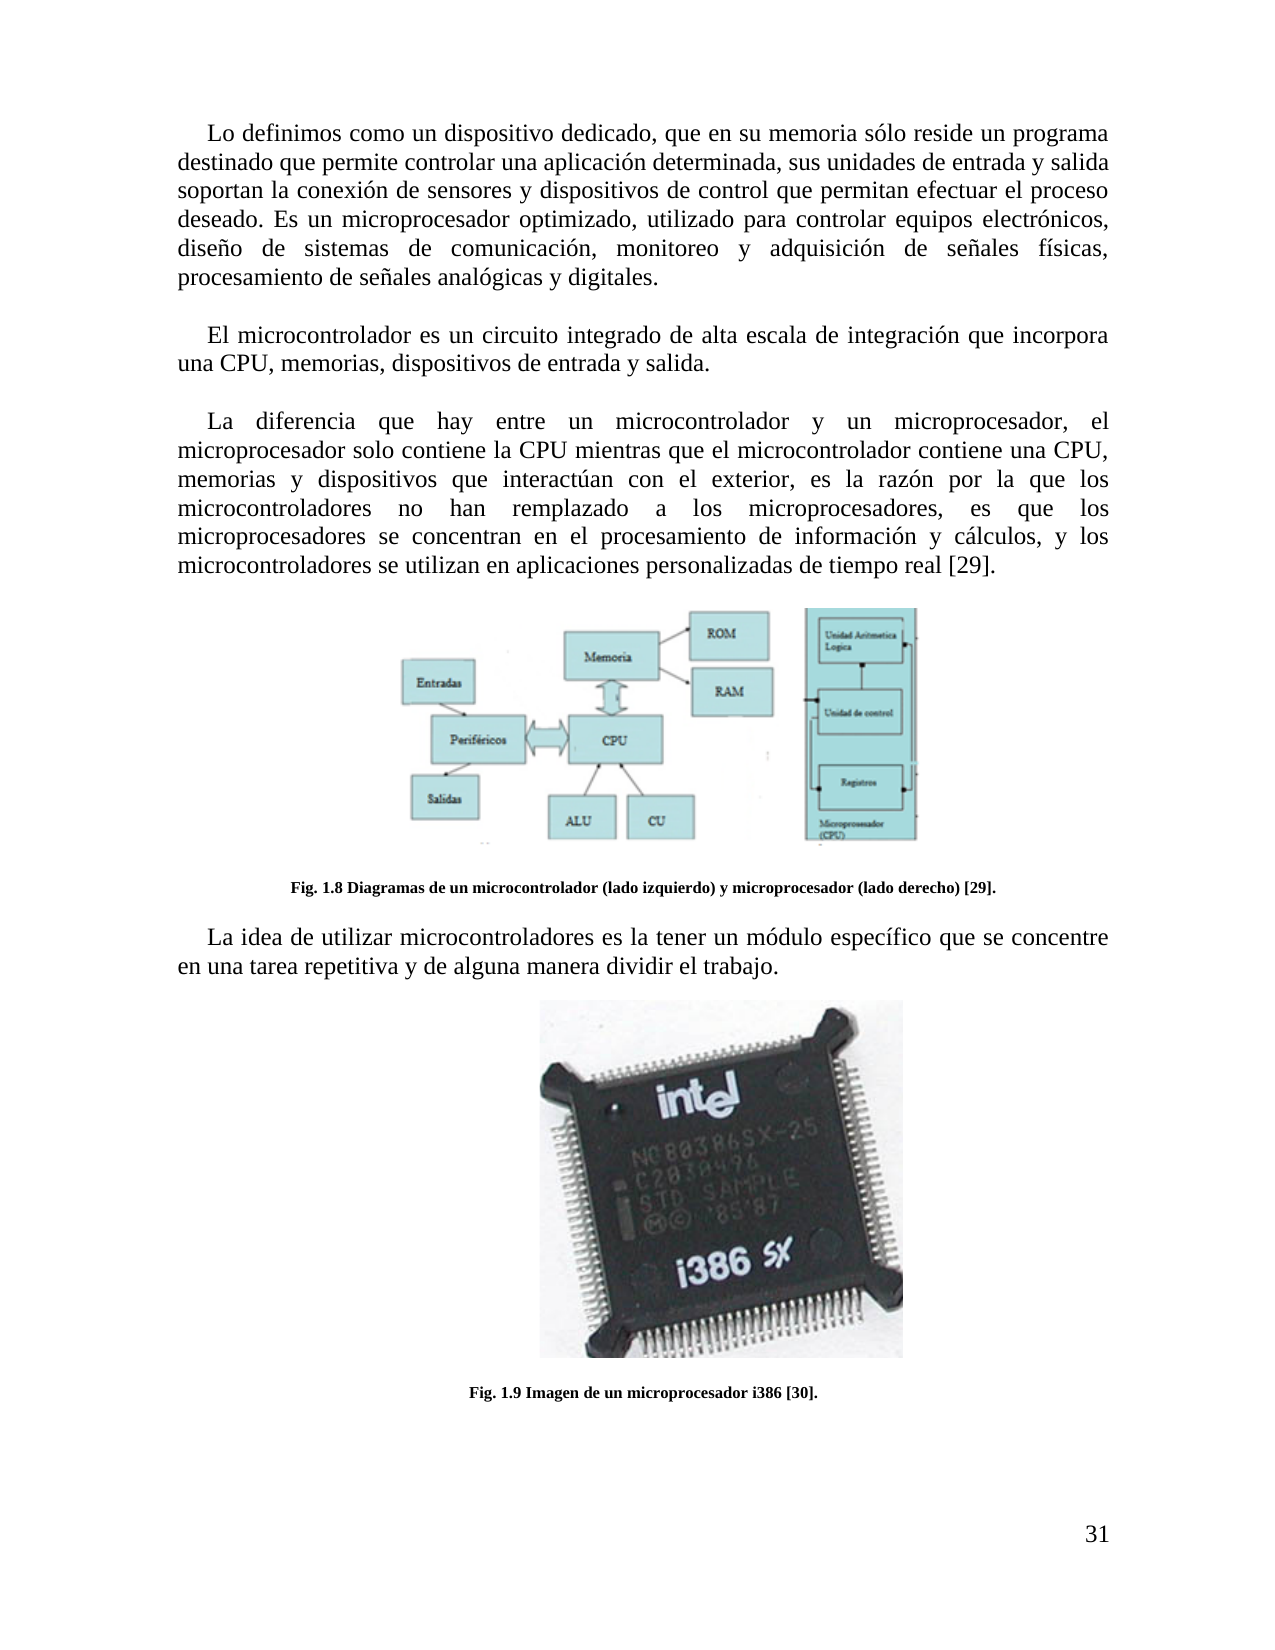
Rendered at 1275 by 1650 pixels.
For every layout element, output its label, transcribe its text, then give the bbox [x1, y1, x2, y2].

text Lo definimos como un dispositivo dedicado, que en su memoria sólo reside un programa destinado que permite controlar una aplicación determinada, sus unidades de entrada y salida soportan la conexión de sensores y dispositivos de control que permitan efectuar el proceso deseado. Es un microprocesador optimizado, utilizado para controlar equipos electrónicos, diseño de sistemas de comunicación, monitoreo y adquisición de señales físicas, procesamiento de señales analógicas y digitales. [177, 118, 1109, 291]
text La diferencia que hay entre un microcontrolador y un microprocesador, el microprocesador solo contiene la CPU mientras que el microcontrolador contiene una CPU, memorias y dispositivos que interactúan con el exterior, es la razón por la que los microcontroladores no han remplazado a los microprocesadores, es que los microprocesadores se concentran en el procesamiento de información y cálculos, y los microcontroladores se utilizan en aplicaciones personalizadas de tiempo real [29]. [177, 406, 1109, 579]
picture [390, 608, 927, 849]
text Fig. 1. Imagen de un microprocesador i386 [30]. [177, 1383, 1109, 1402]
picture [539, 1000, 903, 1358]
text La idea de utilizar microcontroladores es la tener un módulo específico que se concentre en una tarea repetitiva y de alguna manera dividir el trabajo. [177, 922, 1109, 979]
text Fig. 1. Diagramas de un microcontrolador (lado izquierdo) y microprocesador (lado derecho) [29]. [177, 878, 1109, 897]
text El microcontrolador es un circuito integrado de alta escala de integración que incorpora una CPU, memorias, dispositivos de entrada y salida. [177, 320, 1109, 377]
